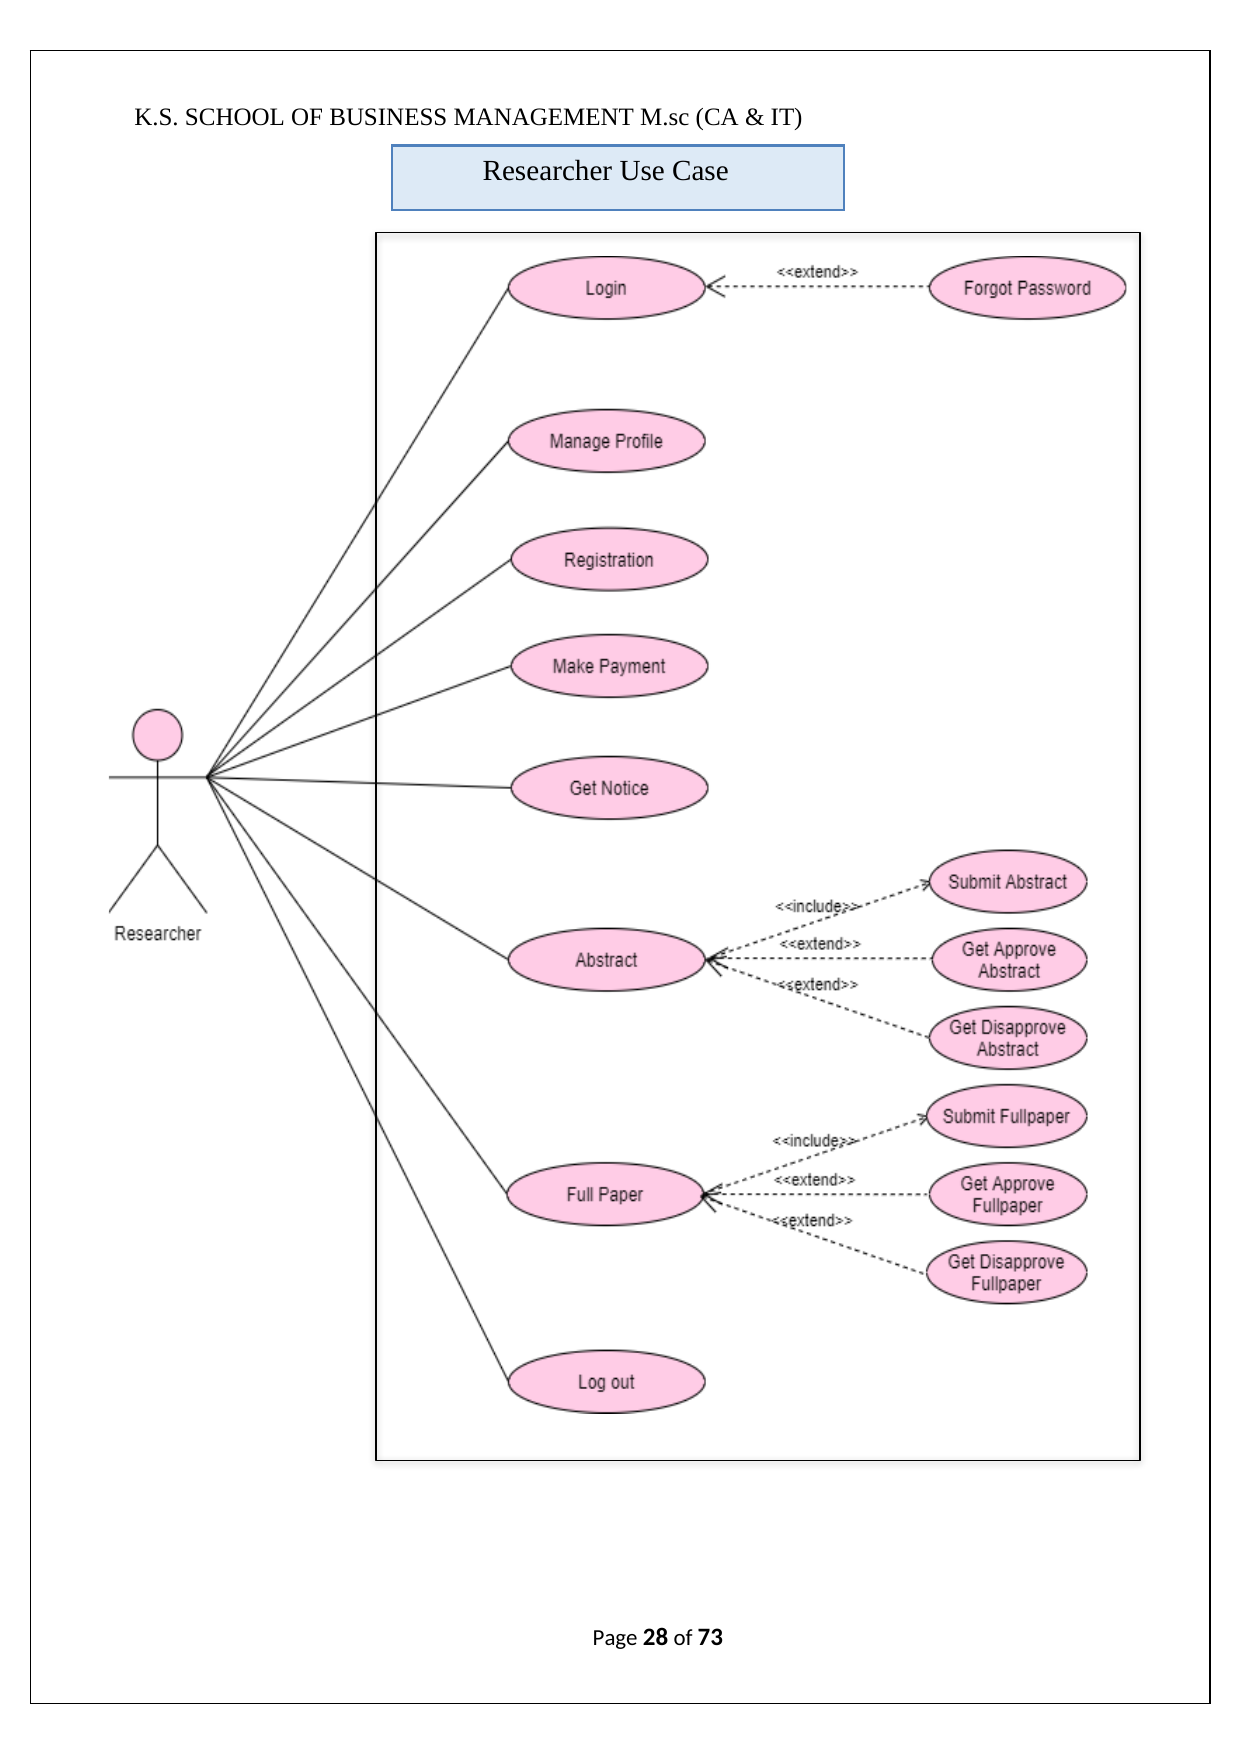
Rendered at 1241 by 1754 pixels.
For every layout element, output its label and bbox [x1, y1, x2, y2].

picture [377, 256, 1127, 1414]
picture [108, 256, 375, 1414]
